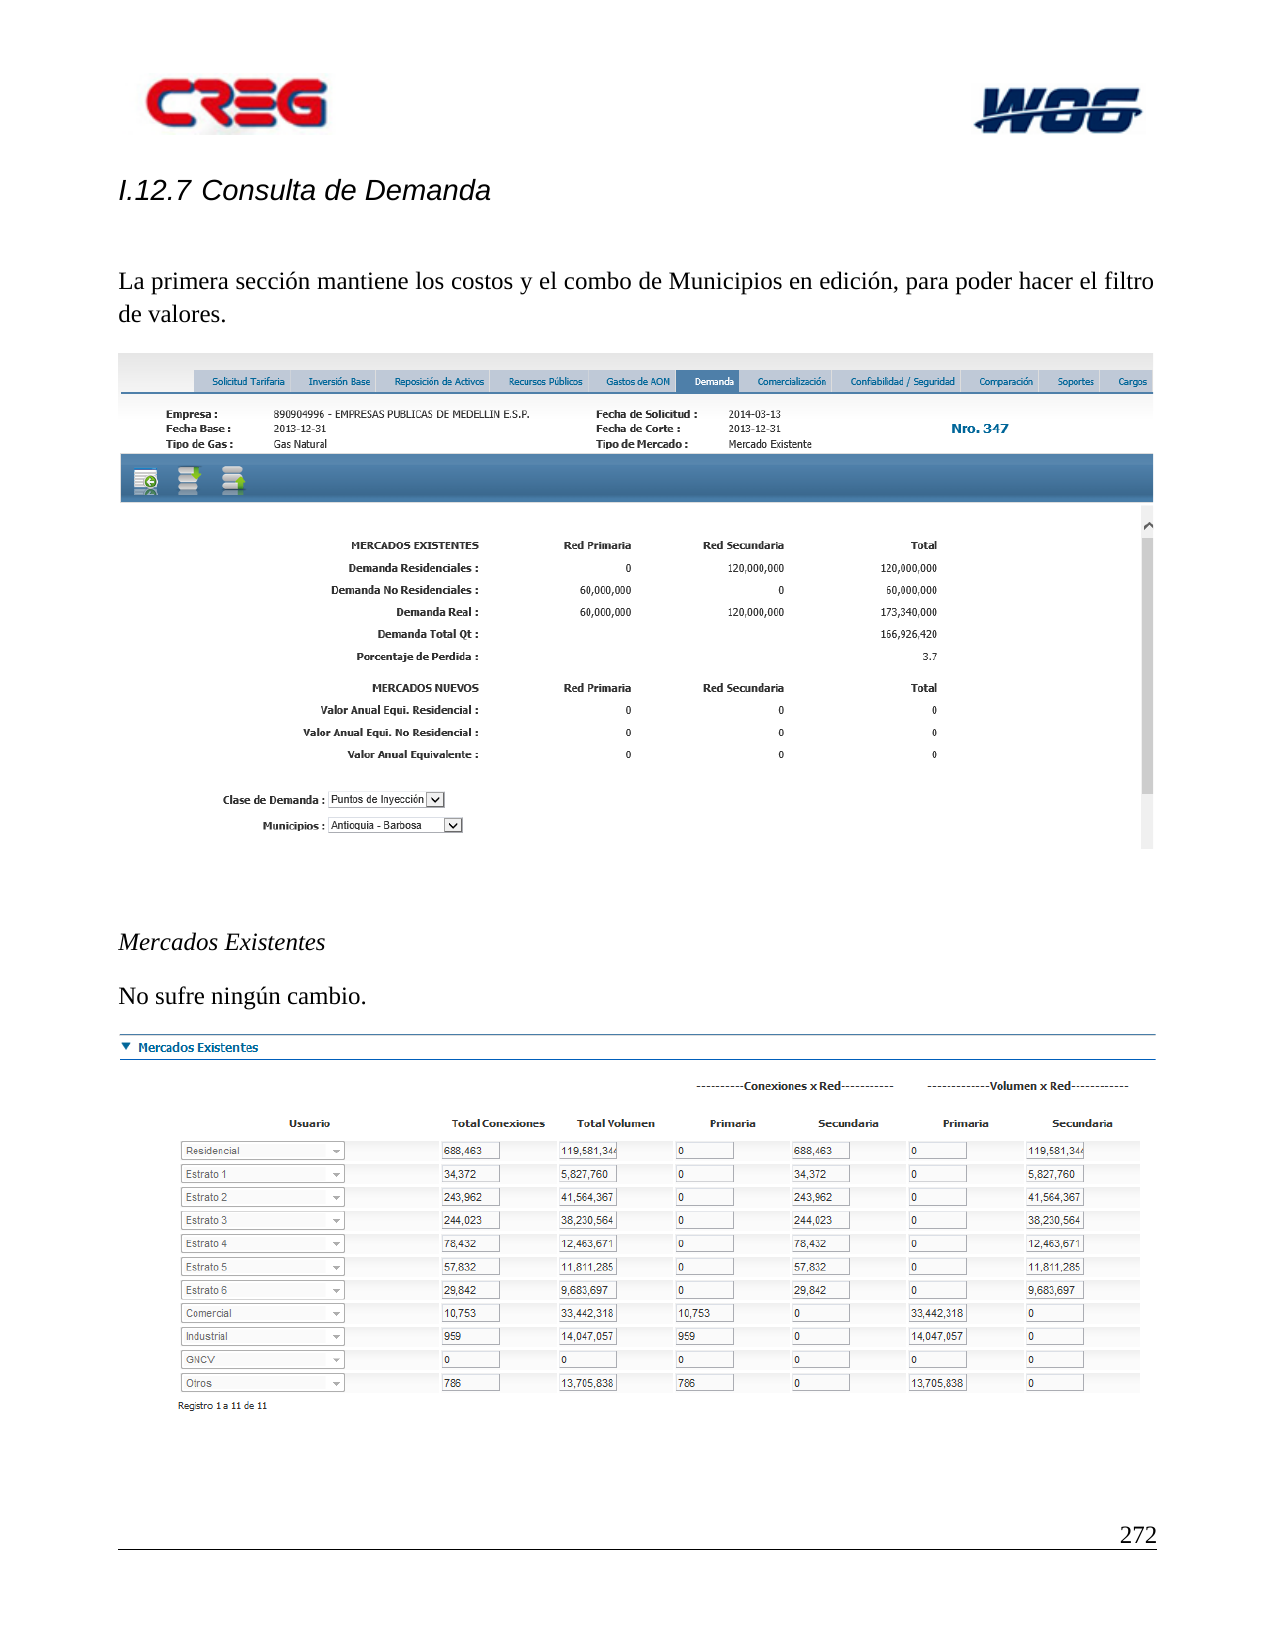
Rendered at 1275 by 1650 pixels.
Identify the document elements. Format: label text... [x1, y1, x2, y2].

picture [118, 1034, 1156, 1418]
picture [971, 83, 1147, 135]
text No sufre ningún cambio. [118, 981, 1157, 1010]
picture [118, 73, 353, 135]
subtitle Consulta de Demanda [118, 173, 1157, 206]
text Mercados Existentes [118, 927, 1157, 956]
picture [118, 353, 1154, 849]
text La primera sección mantiene los costos y el combo de Municipios en edición, para poder hacer el filtro de valores. [118, 266, 1157, 328]
